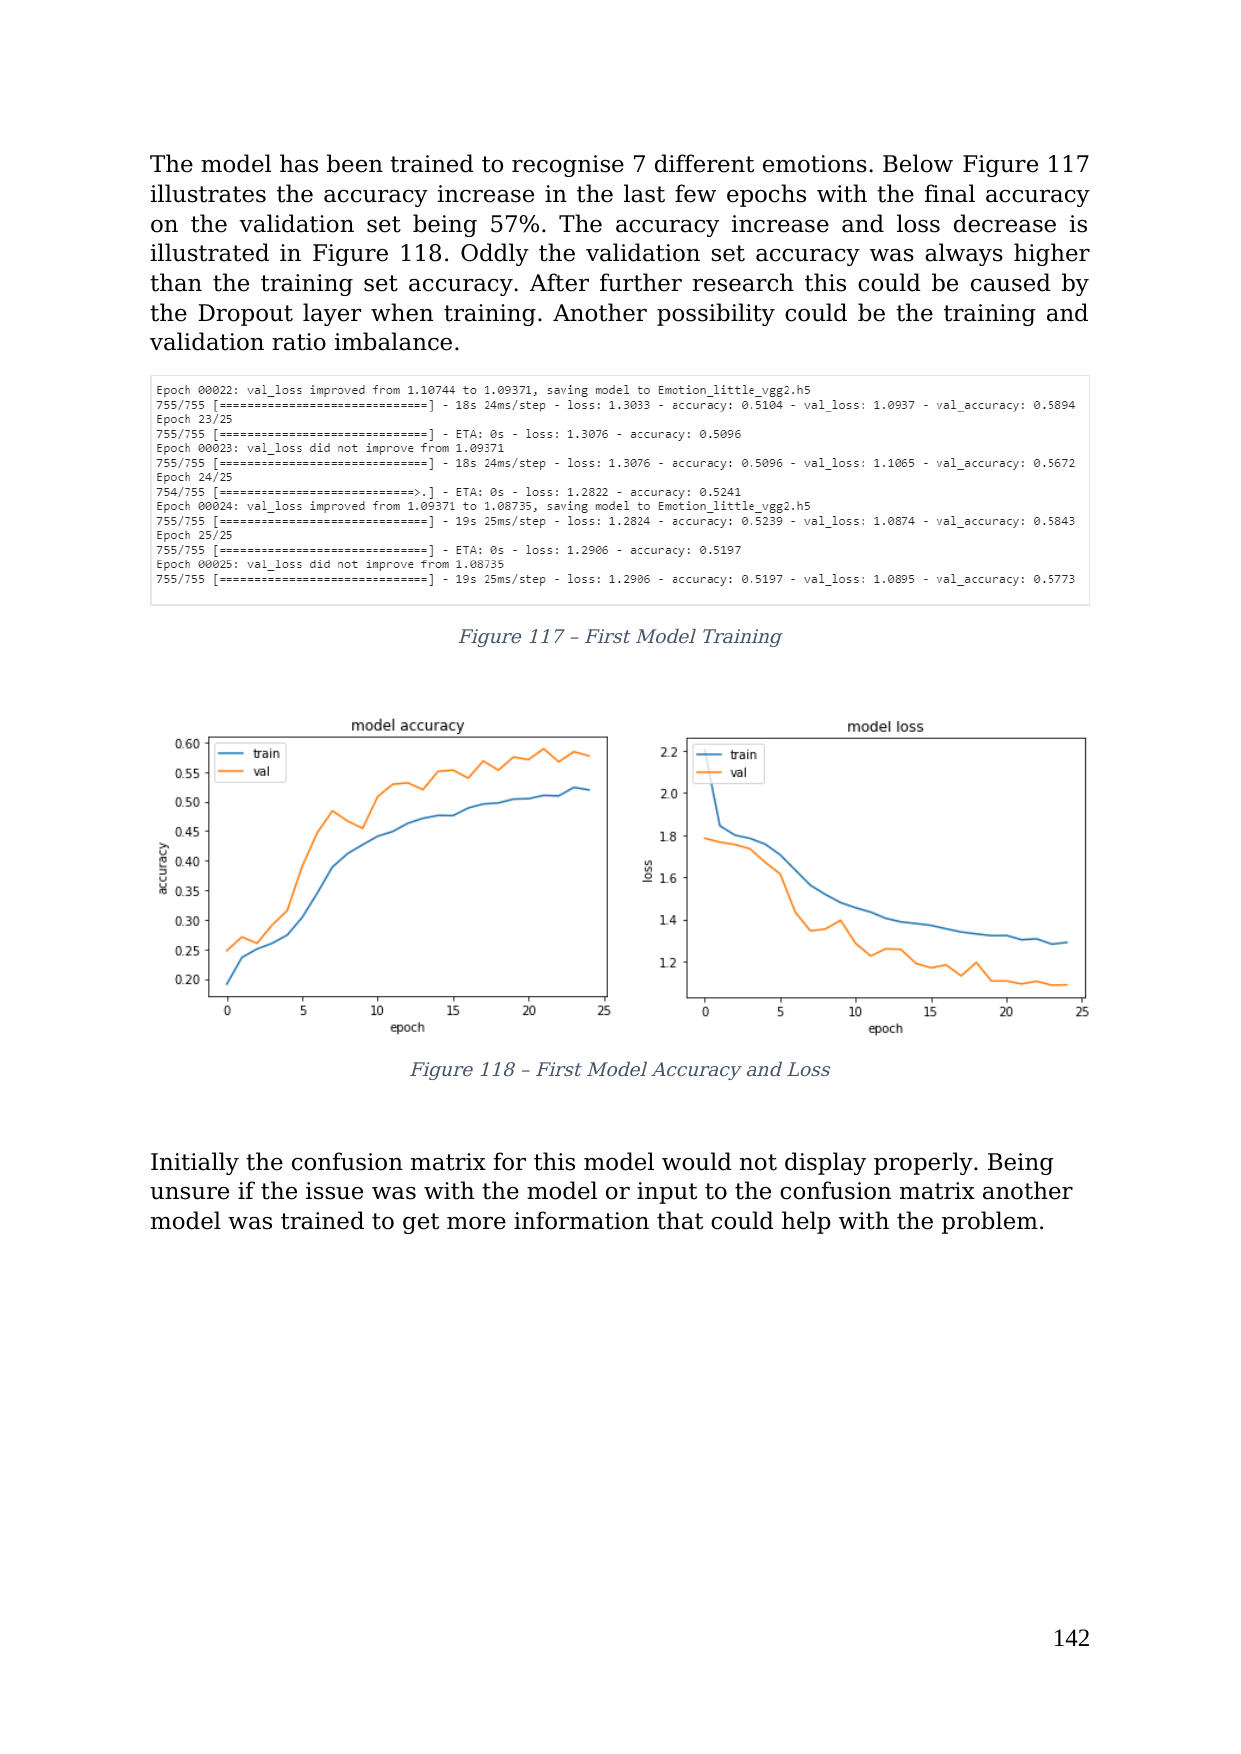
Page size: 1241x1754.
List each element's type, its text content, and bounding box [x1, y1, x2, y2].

picture [152, 382, 1089, 590]
text Initially the confusion matrix for this model would not display properly. Being unsure if the issue was with the model or input to the confusion matrix another model was trained to get more information that could help with the problem. [150, 1147, 1090, 1234]
picture [150, 714, 1091, 1039]
text The model has been trained to recognise 7 different emotions. Below Figure 117 illustrates the accuracy increase in the last few epochs with the final accuracy on the validation set being 57%. The accuracy increase and loss decrease is illustrated in Figure 118. Oddly the validation set accuracy was always higher than the training set accuracy. After further research this could be caused by the Dropout layer when training. Another possibility could be the training and validation ratio imbalance. [150, 150, 1090, 356]
